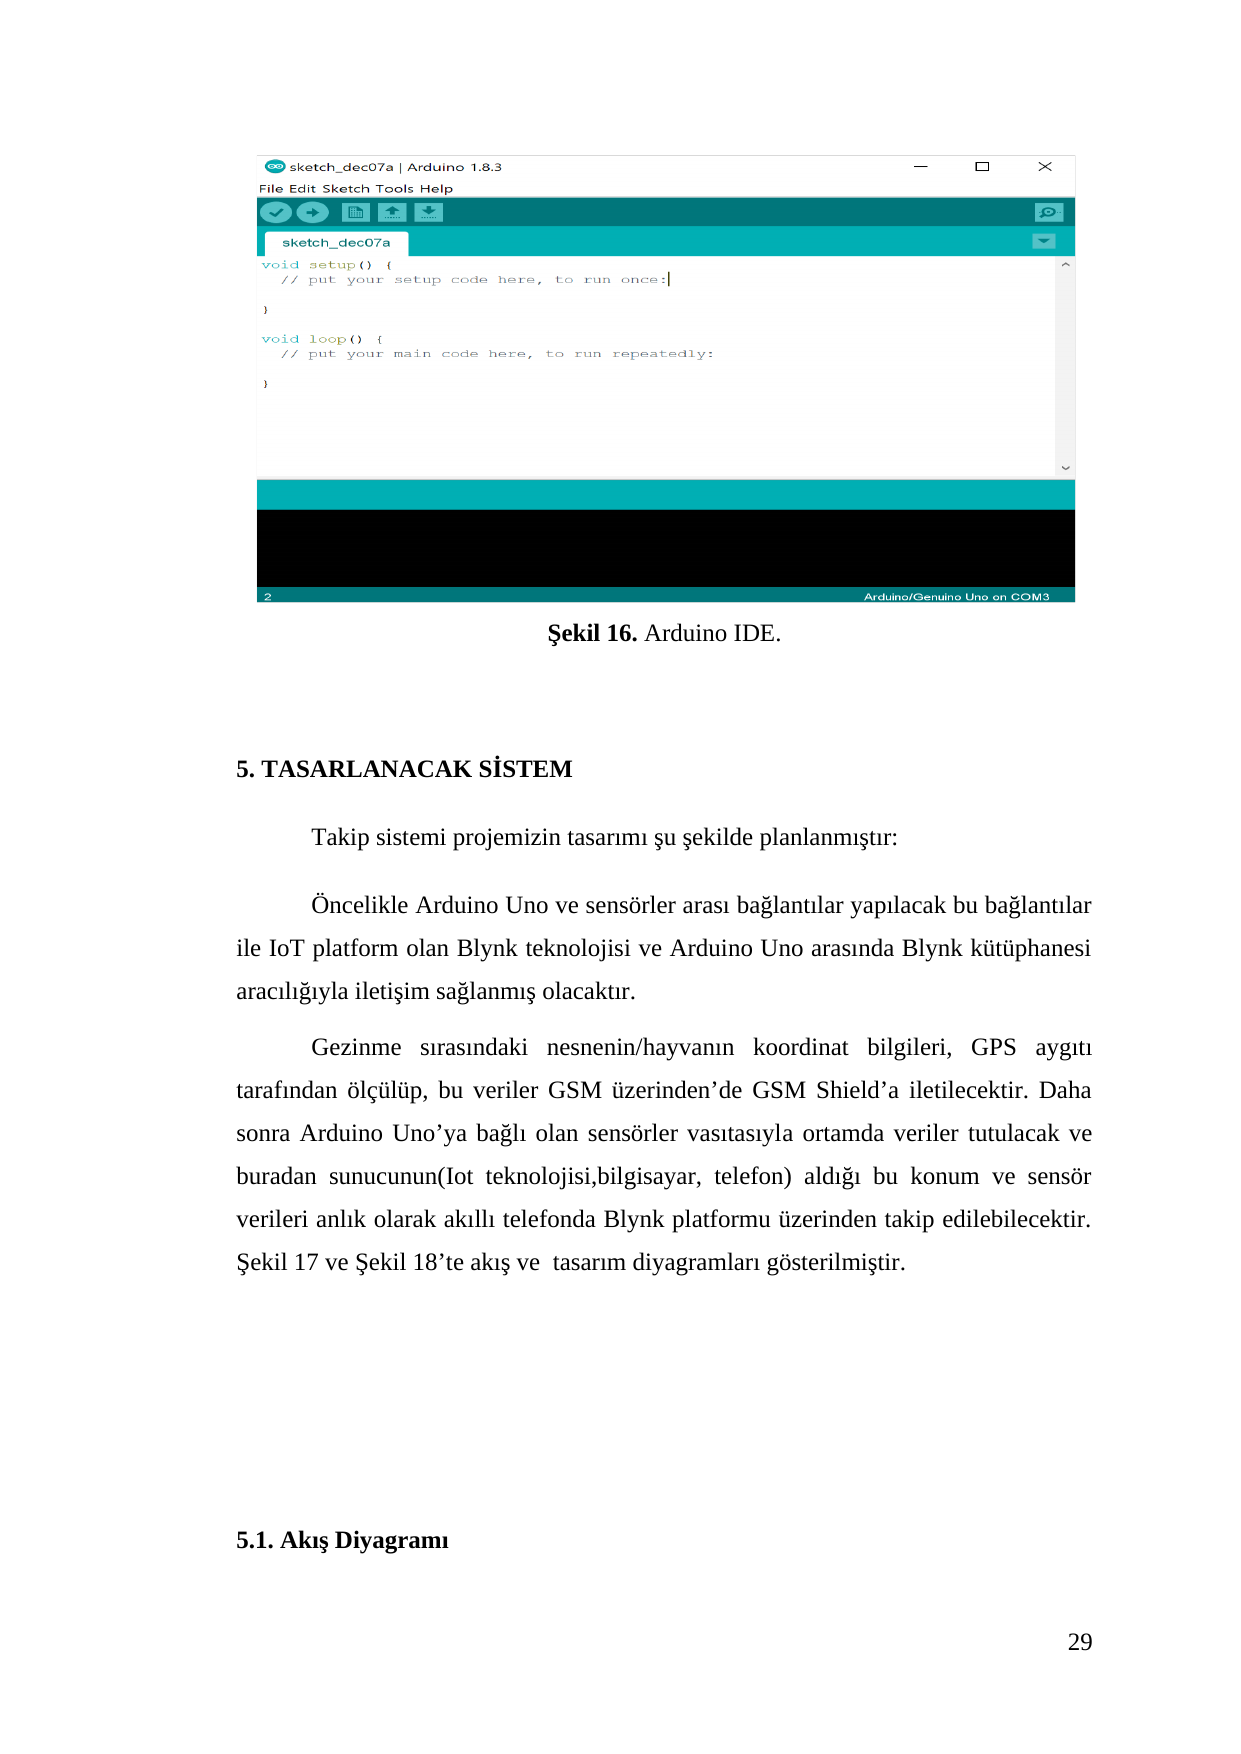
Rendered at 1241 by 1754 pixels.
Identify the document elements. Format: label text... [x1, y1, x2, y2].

picture [251, 147, 1078, 604]
text Takip sistemi projemizin tasarımı şu şekilde planlanmıştır: [236, 822, 1092, 851]
text 5.1. Akış Diyagramı [236, 1526, 1092, 1554]
text Gezinme sırasındaki nesnenin/hayvanın koordinat bilgileri, GPS aygıtı tarafından ölçülüp, bu veriler GSM üzerinden’de GSM Shield’a iletilecektir. Daha sonra Arduino Uno’ya bağlı olan sensörler vasıtasıyla ortamda veriler tutulacak ve buradan sunucunun(Iot teknolojisi,bilgisayar, telefon) aldığı bu konum ve sensör verileri anlık olarak akıllı telefonda Blynk platformu üzerinden takip edilebilecektir. Şekil 17 ve Şekil 18’te akış ve tasarım diyagramları gösterilmiştir. [236, 1032, 1092, 1075]
text 5. TASARLANACAK SİSTEM [236, 754, 1092, 783]
text Gezinme sırasındaki nesnenin/hayvanın koordinat bilgileri, GPS aygıtı tarafından ölçülüp, bu veriler GSM üzerinden’de GSM Shield’a iletilecektir. Daha sonra Arduino Uno’ya bağlı olan sensörler vasıtasıyla ortamda veriler tutulacak ve buradan sunucunun(Iot teknolojisi,bilgisayar, telefon) aldığı bu konum ve sensör verileri anlık olarak akıllı telefonda Blynk platformu üzerinden takip edilebilecektir. Şekil 17 ve Şekil 18’te akış ve tasarım diyagramları gösterilmiştir. [236, 1104, 1092, 1276]
text Öncelikle Arduino Uno ve sensörler arası bağlantılar yapılacak bu bağlantılar ile IoT platform olan Blynk teknolojisi ve Arduino Uno arasında Blynk kütüphanesi aracılığıyla iletişim sağlanmış olacaktır. [236, 890, 1092, 1005]
